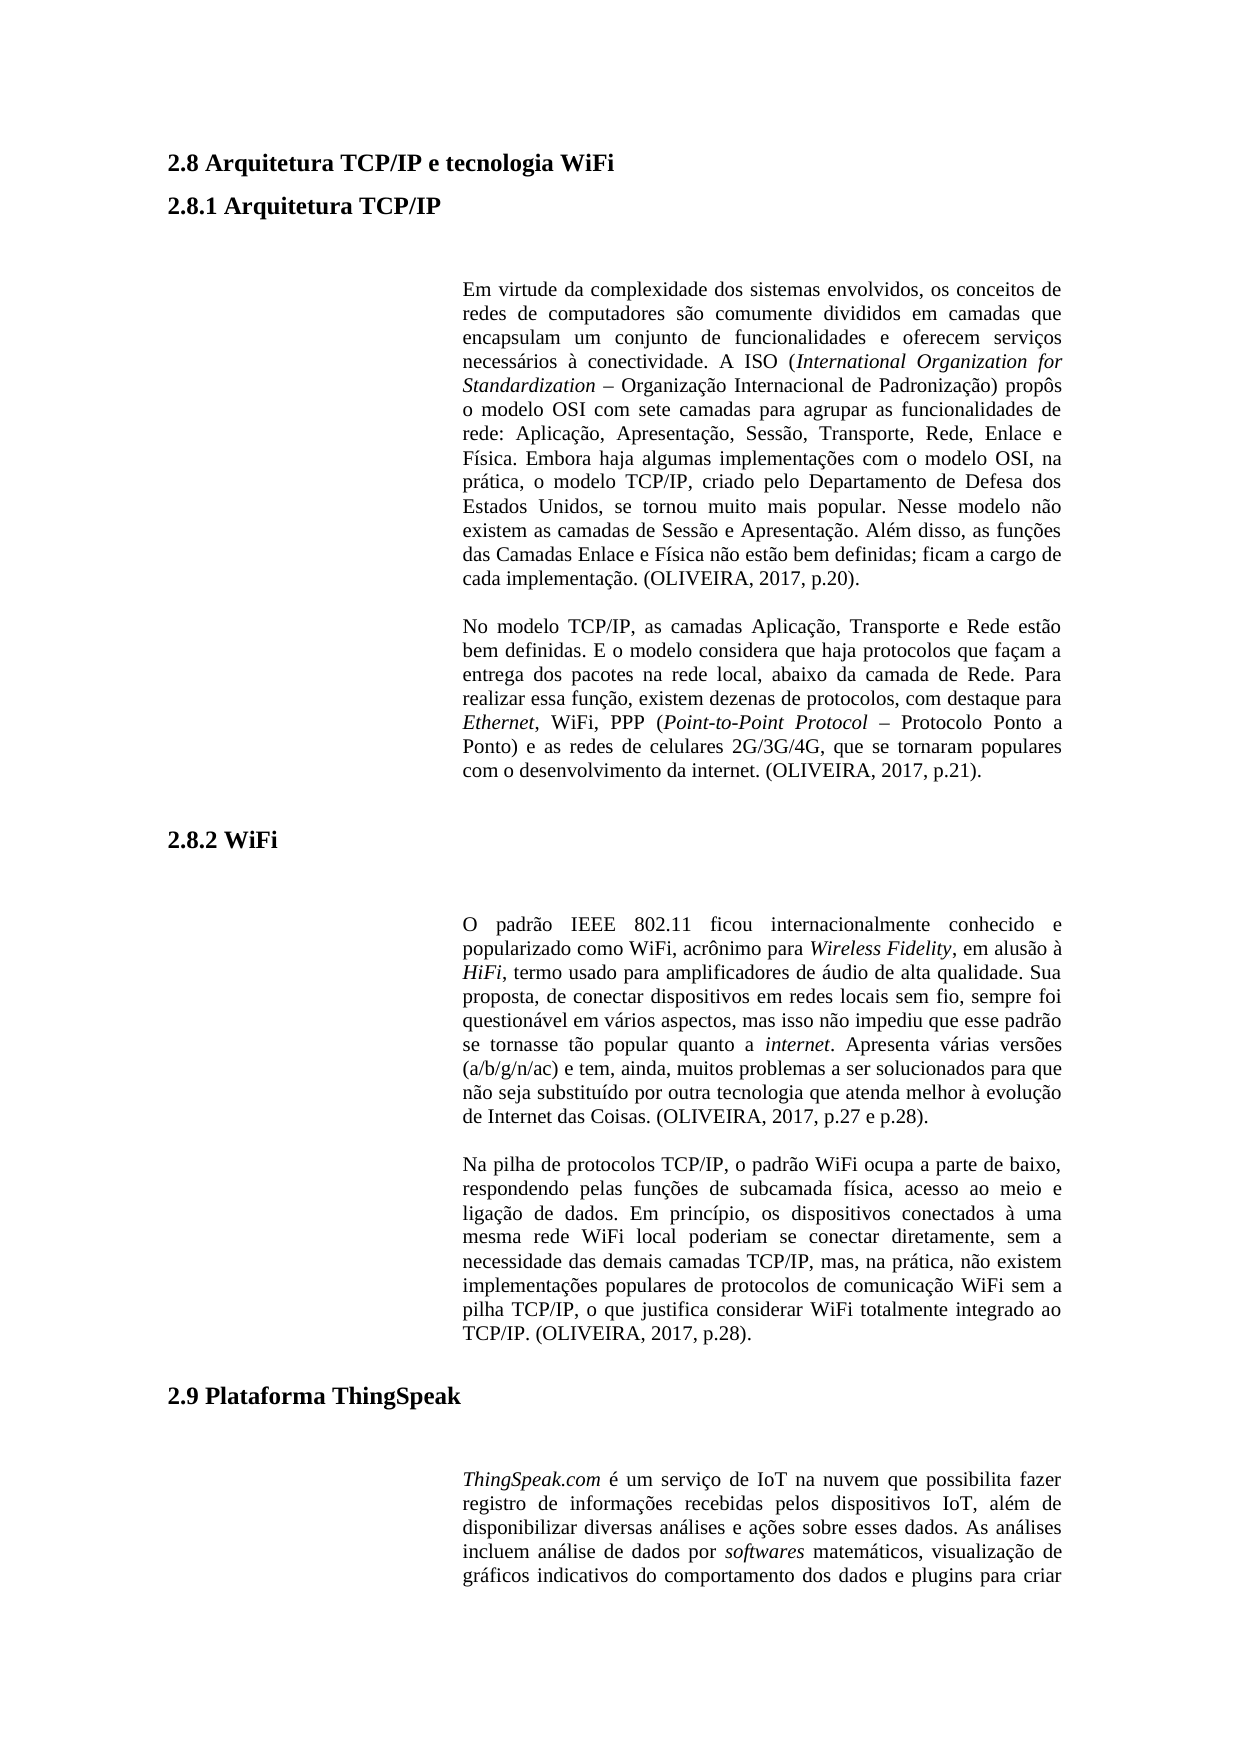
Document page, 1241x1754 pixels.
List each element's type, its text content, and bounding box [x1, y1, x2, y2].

text 2.8 Arquitetura TCP/IP e tecnologia WiFi [167, 148, 1062, 176]
text 2.8.2 WiFi [167, 825, 1062, 854]
text O padrão IEEE 802.11 ficou internacionalmente conhecido e popularizado como WiFi, acrônimo para Wireless Fidelity, em alusão à HiFi, termo usado para amplificadores de áudio de alta qualidade. Sua proposta, de conectar dispositivos em redes locais sem fio, sempre foi questionável em vários aspectos, mas isso não impediu que esse padrão se tornasse tão popular quanto a internet. Apresenta várias versões (a/b/g/n/ac) e tem, ainda, muitos problemas a ser solucionados para que não seja substituído por outra tecnologia que atenda melhor à evolução de Internet das Coisas. (OLIVEIRA, 2017, p.27 e p.28). [462, 912, 1062, 1128]
list 2.9 Plataforma ThingSpeak [167, 1381, 1062, 1409]
text No modelo TCP/IP, as camadas Aplicação, Transporte e Rede estão bem definidas. E o modelo considera que haja protocolos que façam a entrega dos pacotes na rede local, abaixo da camada de Rede. Para realizar essa função, existem dezenas de protocolos, com destaque para Ethernet, WiFi, PPP (Point-to-Point Protocol – Protocolo Ponto a Ponto) e as redes de celulares 2G/3G/4G, que se tornaram populares com o desenvolvimento da internet. (OLIVEIRA, 2017, p.21). [462, 614, 1062, 782]
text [462, 1467, 1062, 1587]
text Na pilha de protocolos TCP/IP, o padrão WiFi ocupa a parte de baixo, respondendo pelas funções de subcamada física, acesso ao meio e ligação de dados. Em princípio, os dispositivos conectados à uma mesma rede WiFi local poderiam se conectar diretamente, sem a necessidade das demais camadas TCP/IP, mas, na prática, não existem implementações populares de protocolos de comunicação WiFi sem a pilha TCP/IP, o que justifica considerar WiFi totalmente integrado ao TCP/IP. (OLIVEIRA, 2017, p.28). [462, 1152, 1062, 1345]
list 2.8.1 Arquitetura TCP/IP [167, 191, 1062, 219]
text Em virtude da complexidade dos sistemas envolvidos, os conceitos de redes de computadores são comumente divididos em camadas que encapsulam um conjunto de funcionalidades e oferecem serviços necessários à conectividade. A ISO (International Organization for Standardization – Organização Internacional de Padronização) propôs o modelo OSI com sete camadas para agrupar as funcionalidades de rede: Aplicação, Apresentação, Sessão, Transporte, Rede, Enlace e Física. Embora haja algumas implementações com o modelo OSI, na prática, o modelo TCP/IP, criado pelo Departamento de Defesa dos Estados Unidos, se tornou muito mais popular. Nesse modelo não existem as camadas de Sessão e Apresentação. Além disso, as funções das Camadas Enlace e Física não estão bem definidas; ficam a cargo de cada implementação. (OLIVEIRA, 2017, p.20). [462, 277, 1062, 590]
